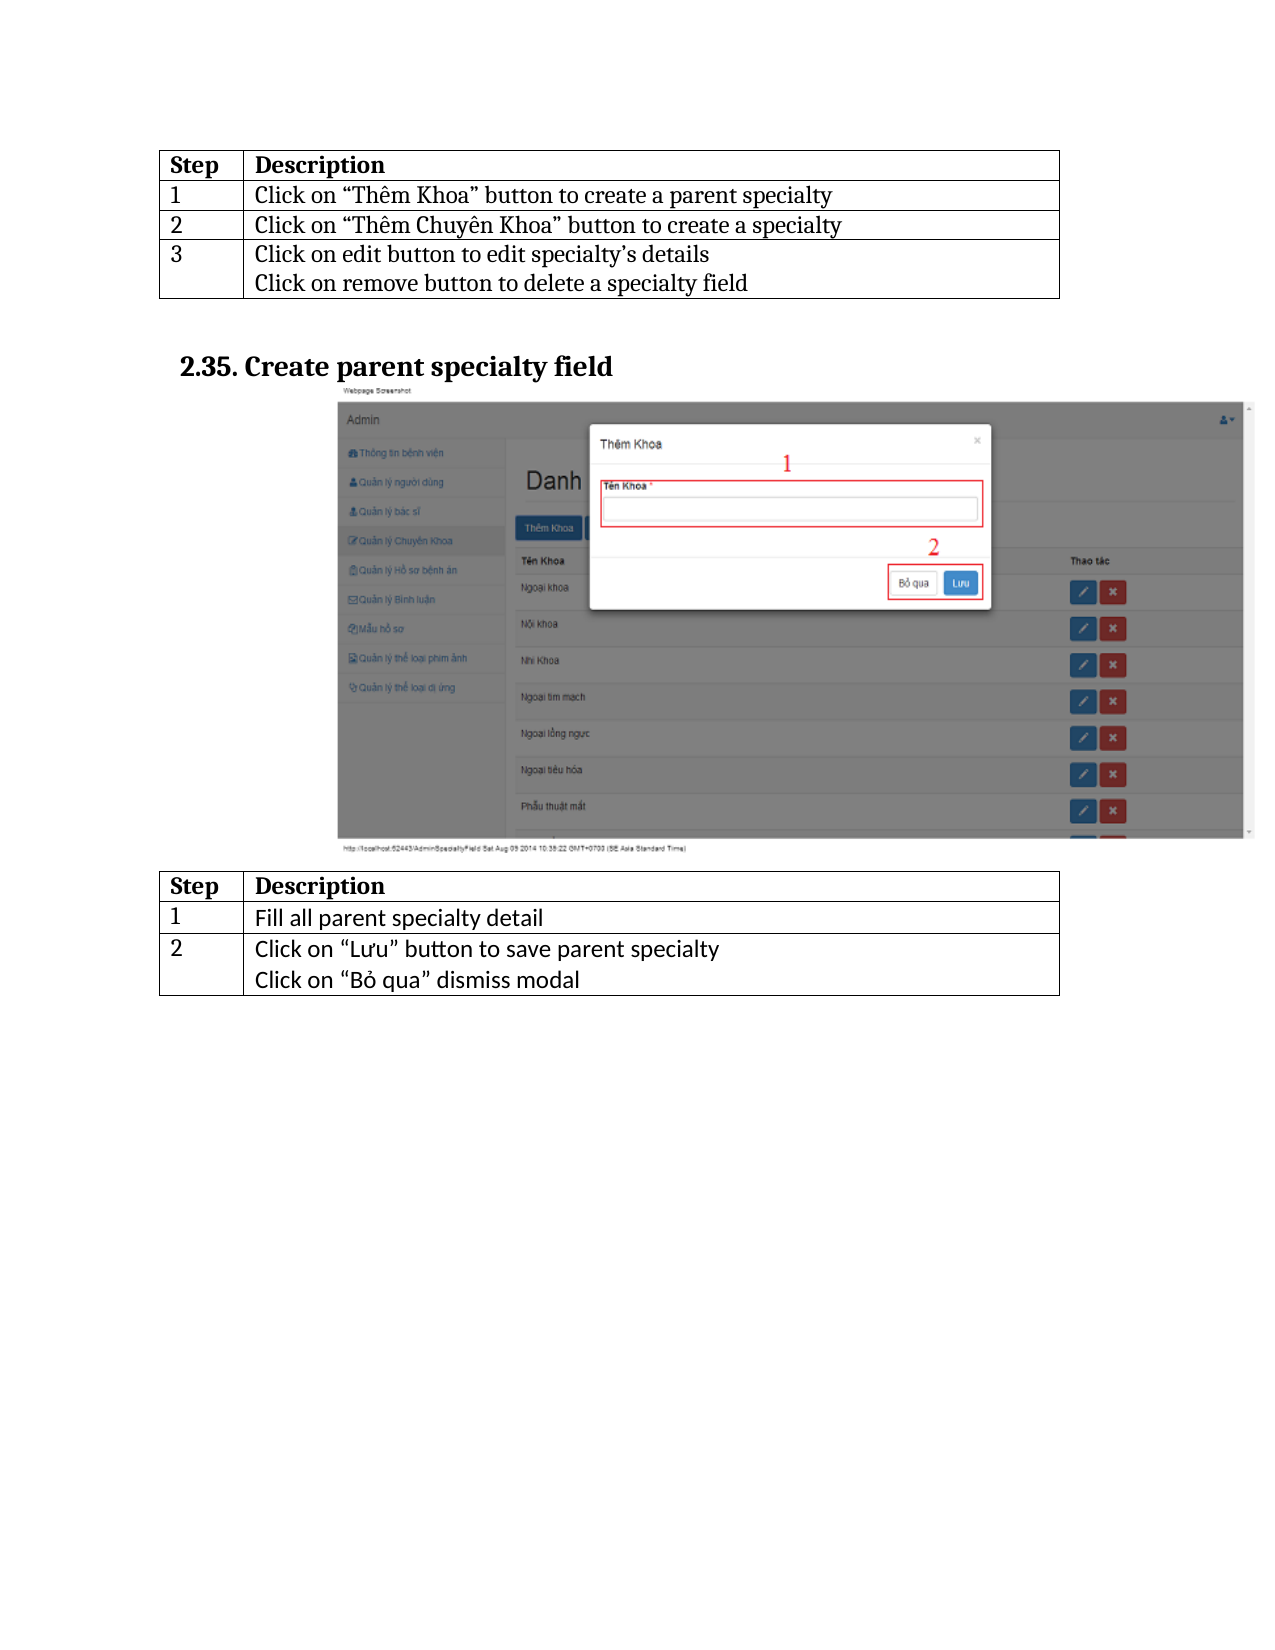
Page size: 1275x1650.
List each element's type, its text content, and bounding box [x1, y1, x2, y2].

table_cell 2 [160, 934, 243, 995]
table_header Description [244, 151, 1059, 180]
table_cell Click on edit button to edit specialty’s details Click on remove button to delete a specialty field [244, 240, 1059, 298]
table_cell 1 [160, 902, 243, 933]
table_cell Fill all parent specialty detail [244, 902, 1059, 933]
table_cell Click on “Lưu” button to save parent specialty Click on “Bỏ qua” dismiss modal [244, 934, 1059, 995]
subtitle Create parent specialty field [180, 350, 1125, 383]
table_cell 2 [160, 211, 243, 239]
table_cell 3 [160, 240, 243, 298]
table_cell 1 [160, 181, 243, 209]
table_header Step [160, 151, 243, 180]
picture [337, 388, 1255, 853]
table_header Step [160, 872, 243, 901]
table_header Description [244, 872, 1059, 901]
table_cell Click on “Thêm Khoa” button to create a parent specialty [244, 181, 1059, 209]
table_cell Click on “Thêm Chuyên Khoa” button to create a specialty [244, 211, 1059, 239]
